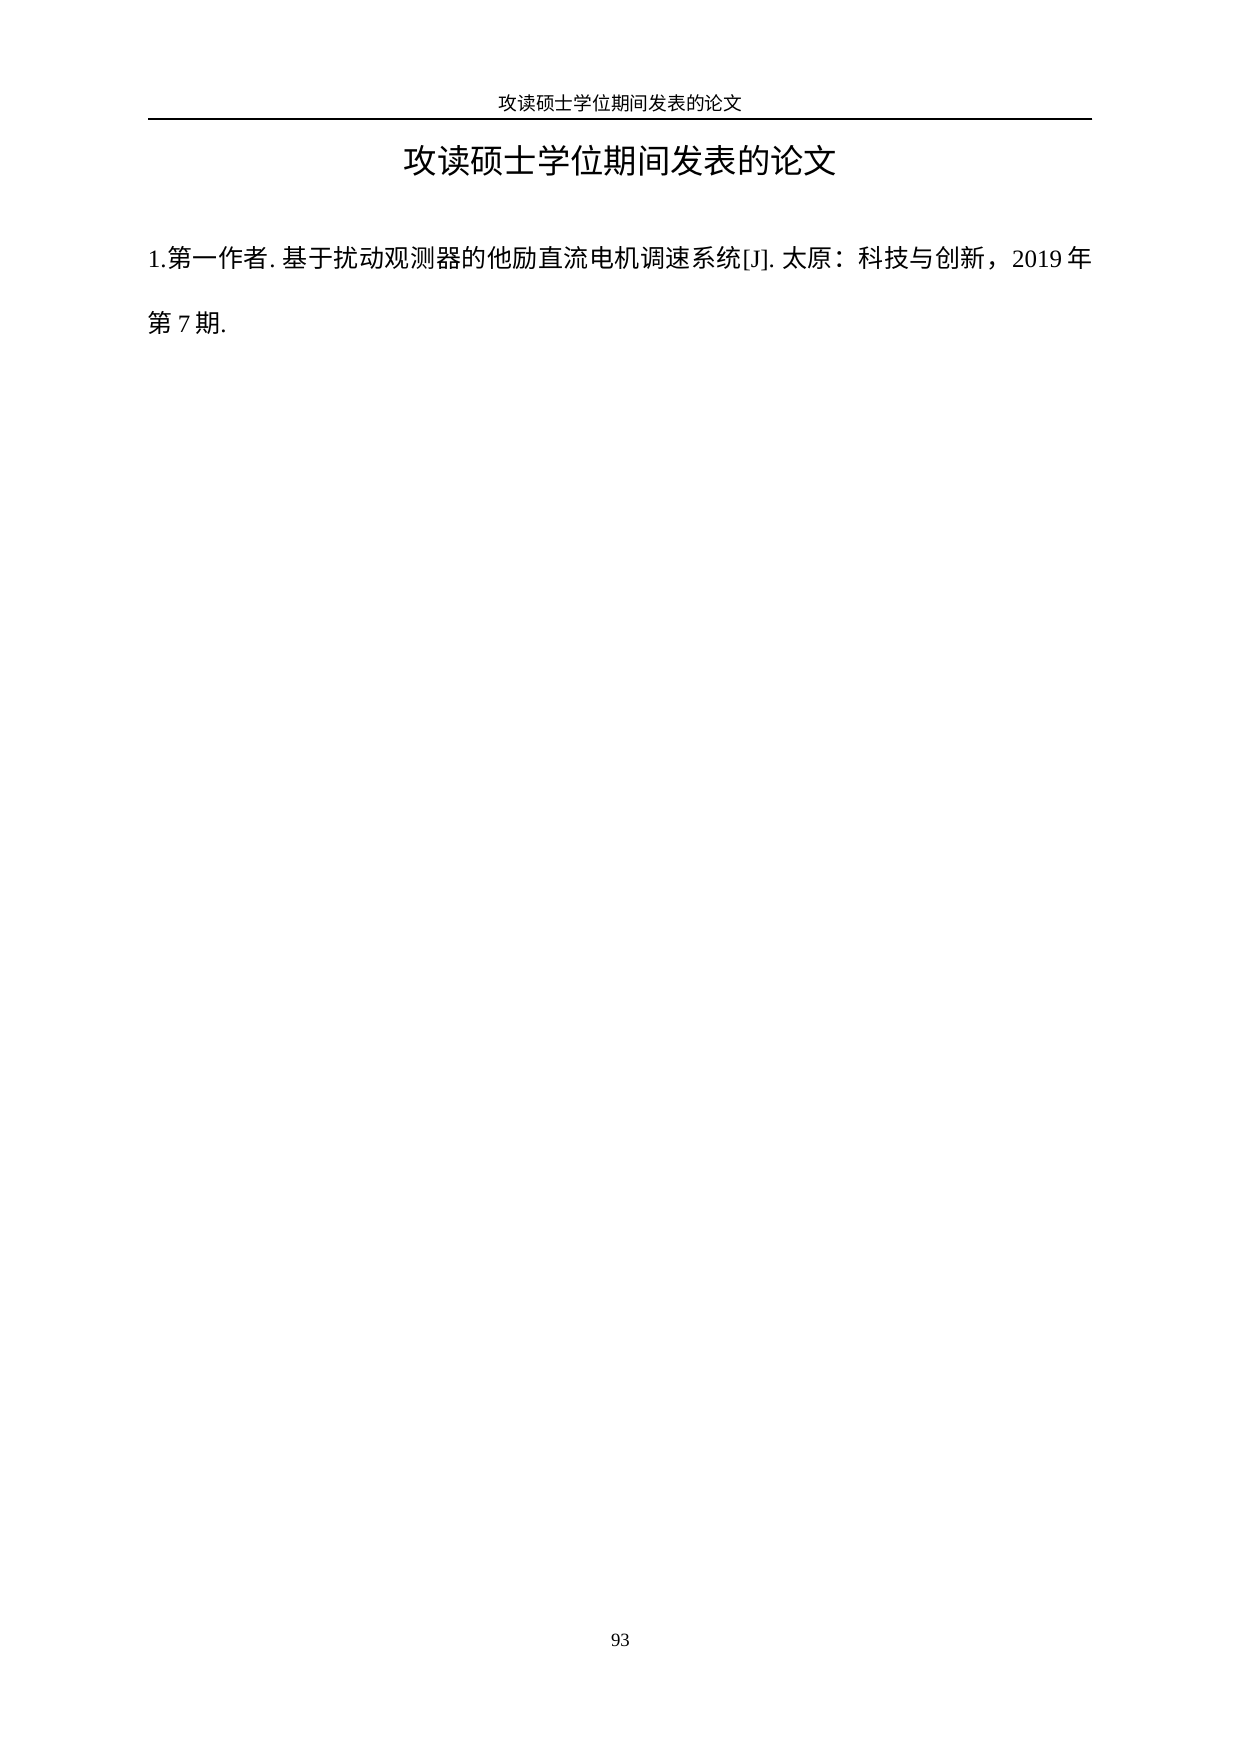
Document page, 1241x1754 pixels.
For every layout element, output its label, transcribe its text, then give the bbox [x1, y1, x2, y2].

text 1.第一作者. 基于扰动观测器的他励直流电机调速系统[J]. 太原：科技与创新，2019年第7期. [148, 224, 1092, 354]
text 攻读硕士学位期间发表的论文 [148, 127, 1092, 192]
